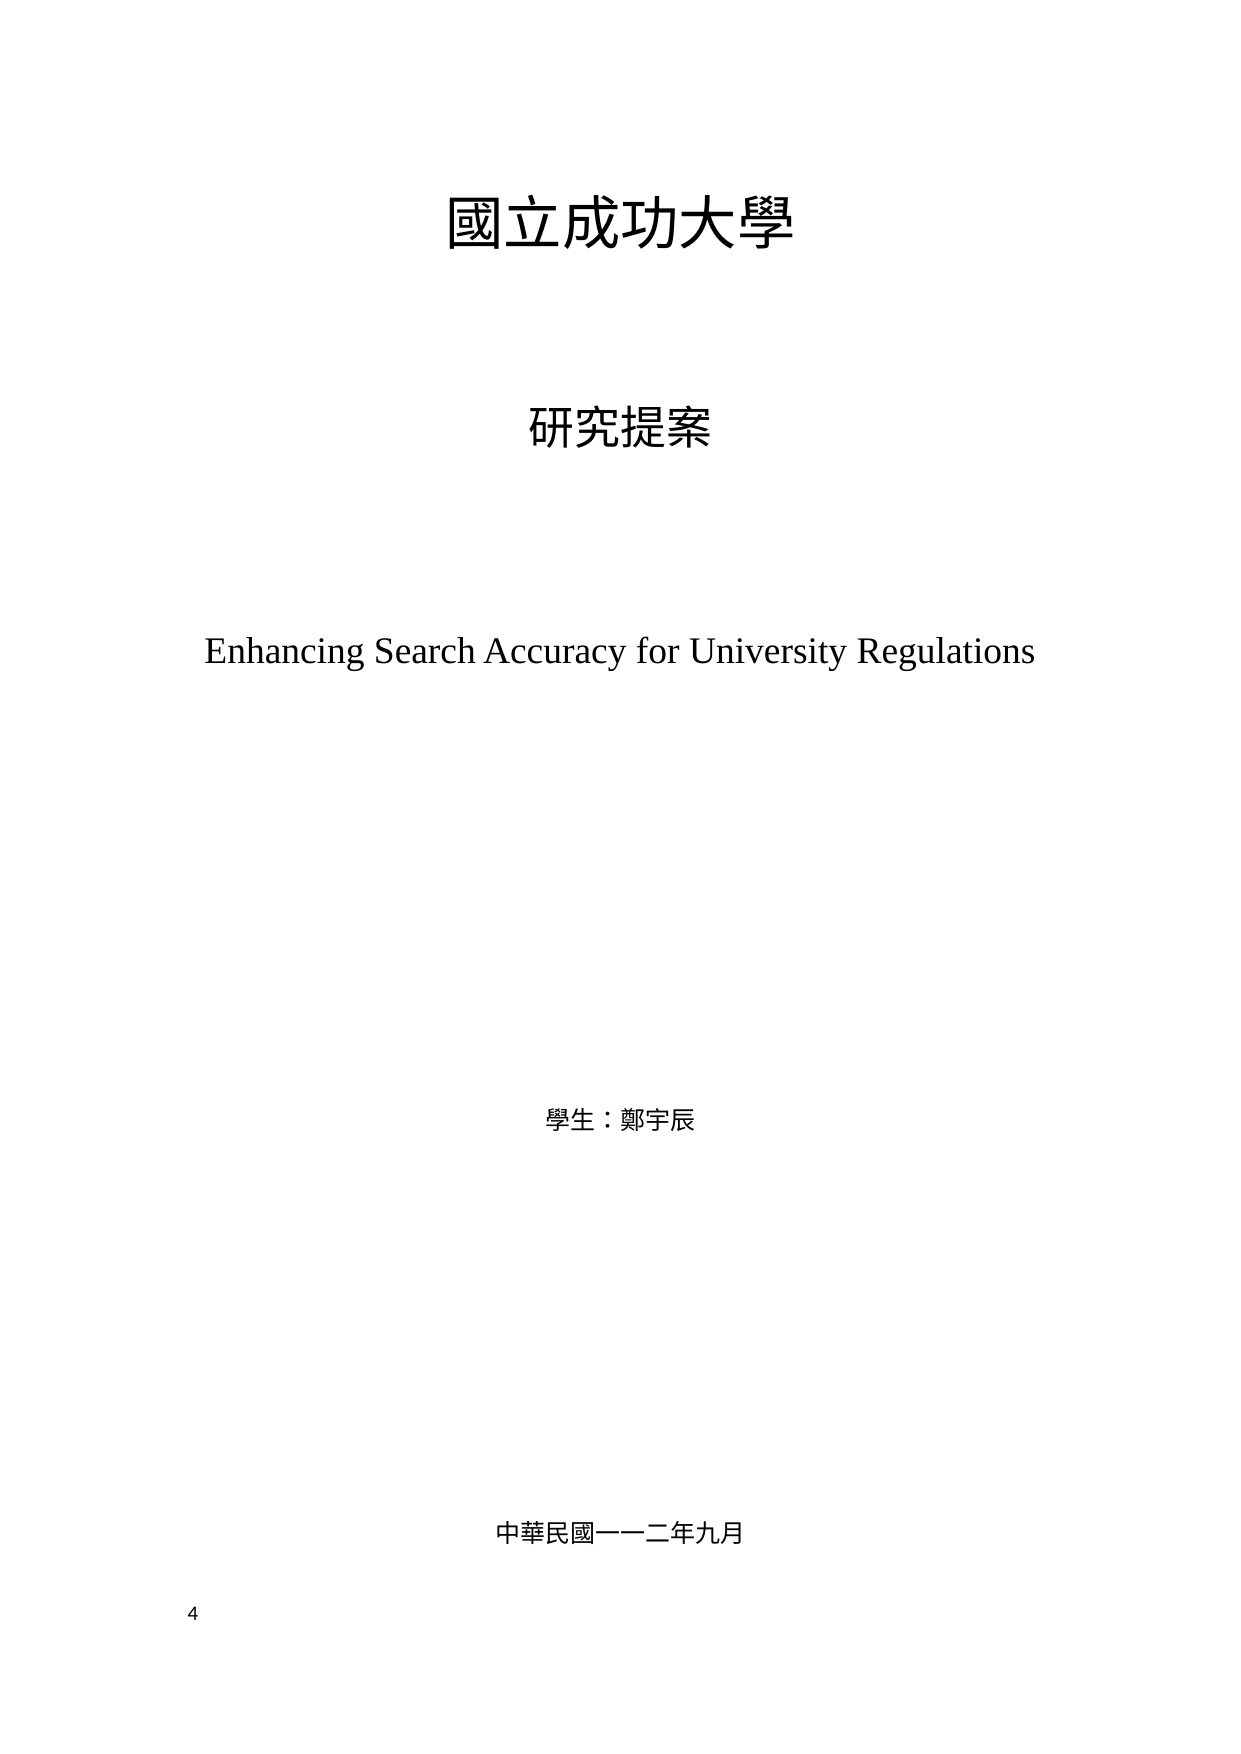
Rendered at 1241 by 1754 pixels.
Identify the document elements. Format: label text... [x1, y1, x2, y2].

text 中華民國一一二年九月 [187, 1512, 1053, 1550]
text 研究提案 [187, 387, 1053, 462]
text 學生：鄭宇辰 [187, 1100, 1053, 1137]
text Enhancing Search Accuracy for University Regulations [187, 612, 1053, 687]
text 國立成功大學 [187, 162, 1053, 275]
